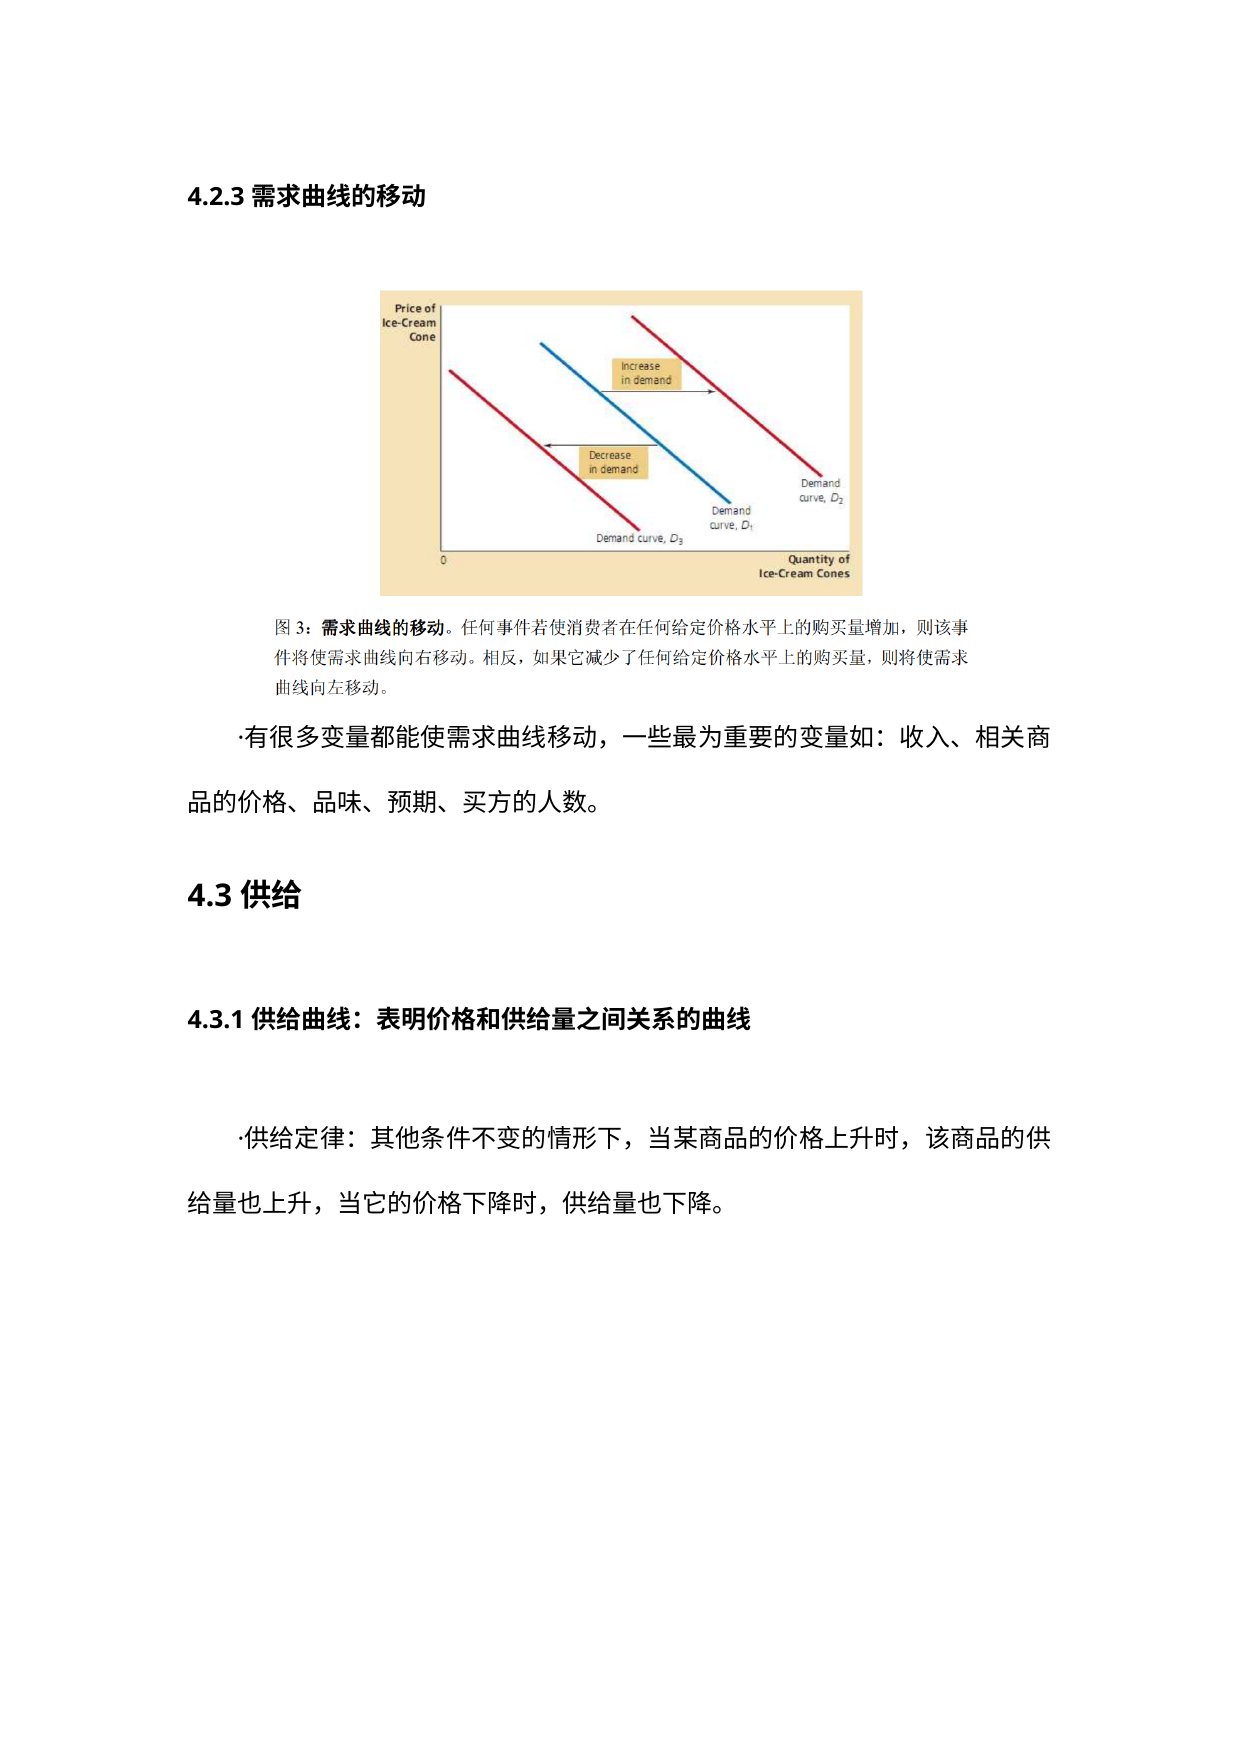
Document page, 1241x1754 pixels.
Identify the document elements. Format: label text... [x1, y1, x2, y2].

picture [268, 280, 972, 699]
subtitle 4.3 供给 [187, 860, 1053, 925]
subtitle 4.3.1 供给曲线：表明价格和供给量之间关系的曲线 [187, 985, 1053, 1050]
subtitle 4.2.3 需求曲线的移动 [187, 162, 1053, 227]
text ·有很多变量都能使需求曲线移动，一些最为重要的变量如：收入、相关商品的价格、品味、预期、买方的人数。 [187, 703, 1053, 833]
text ·供给定律：其他条件不变的情形下，当某商品的价格上升时，该商品的供给量也上升，当它的价格下降时，供给量也下降。 [187, 1104, 1053, 1234]
